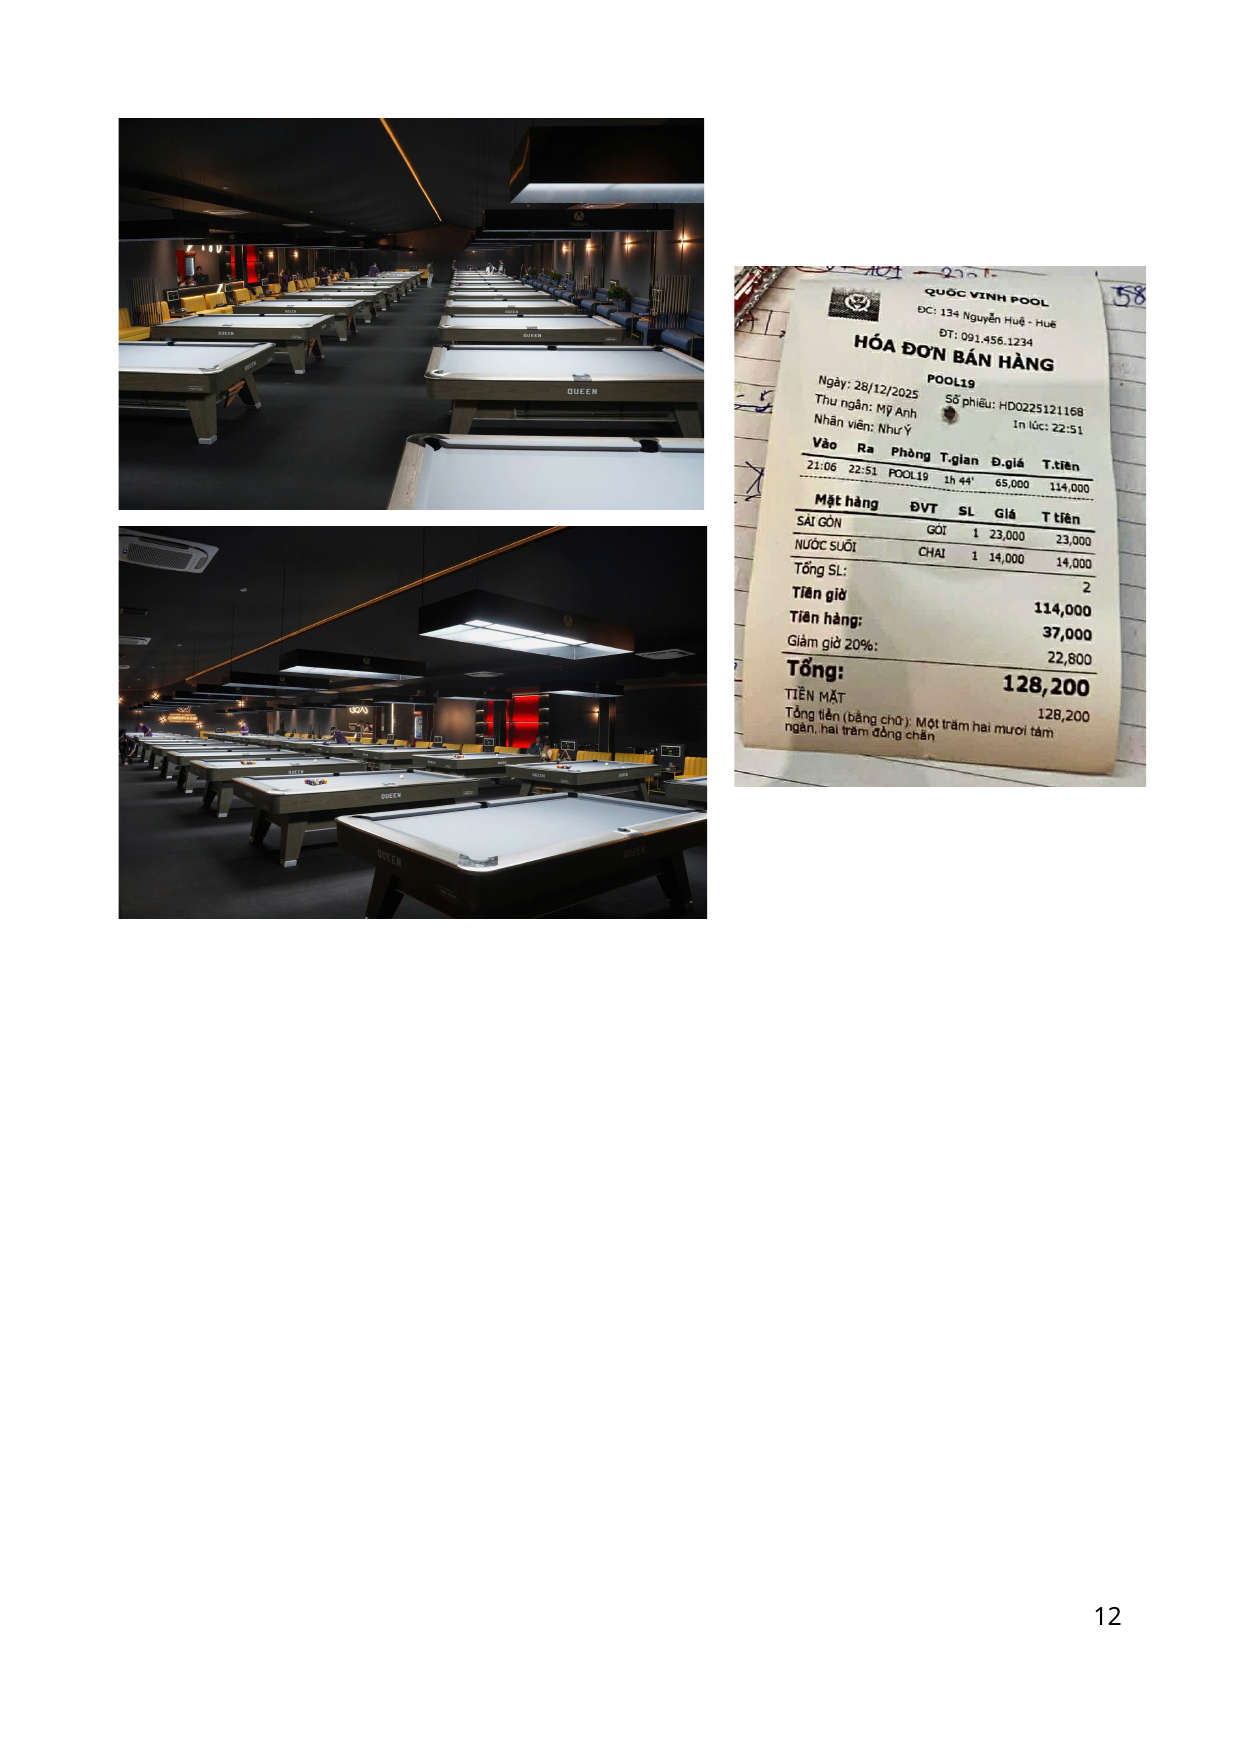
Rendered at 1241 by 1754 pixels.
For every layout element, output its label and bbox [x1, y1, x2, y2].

picture [118, 526, 708, 919]
picture [734, 266, 1147, 787]
picture [118, 118, 705, 510]
